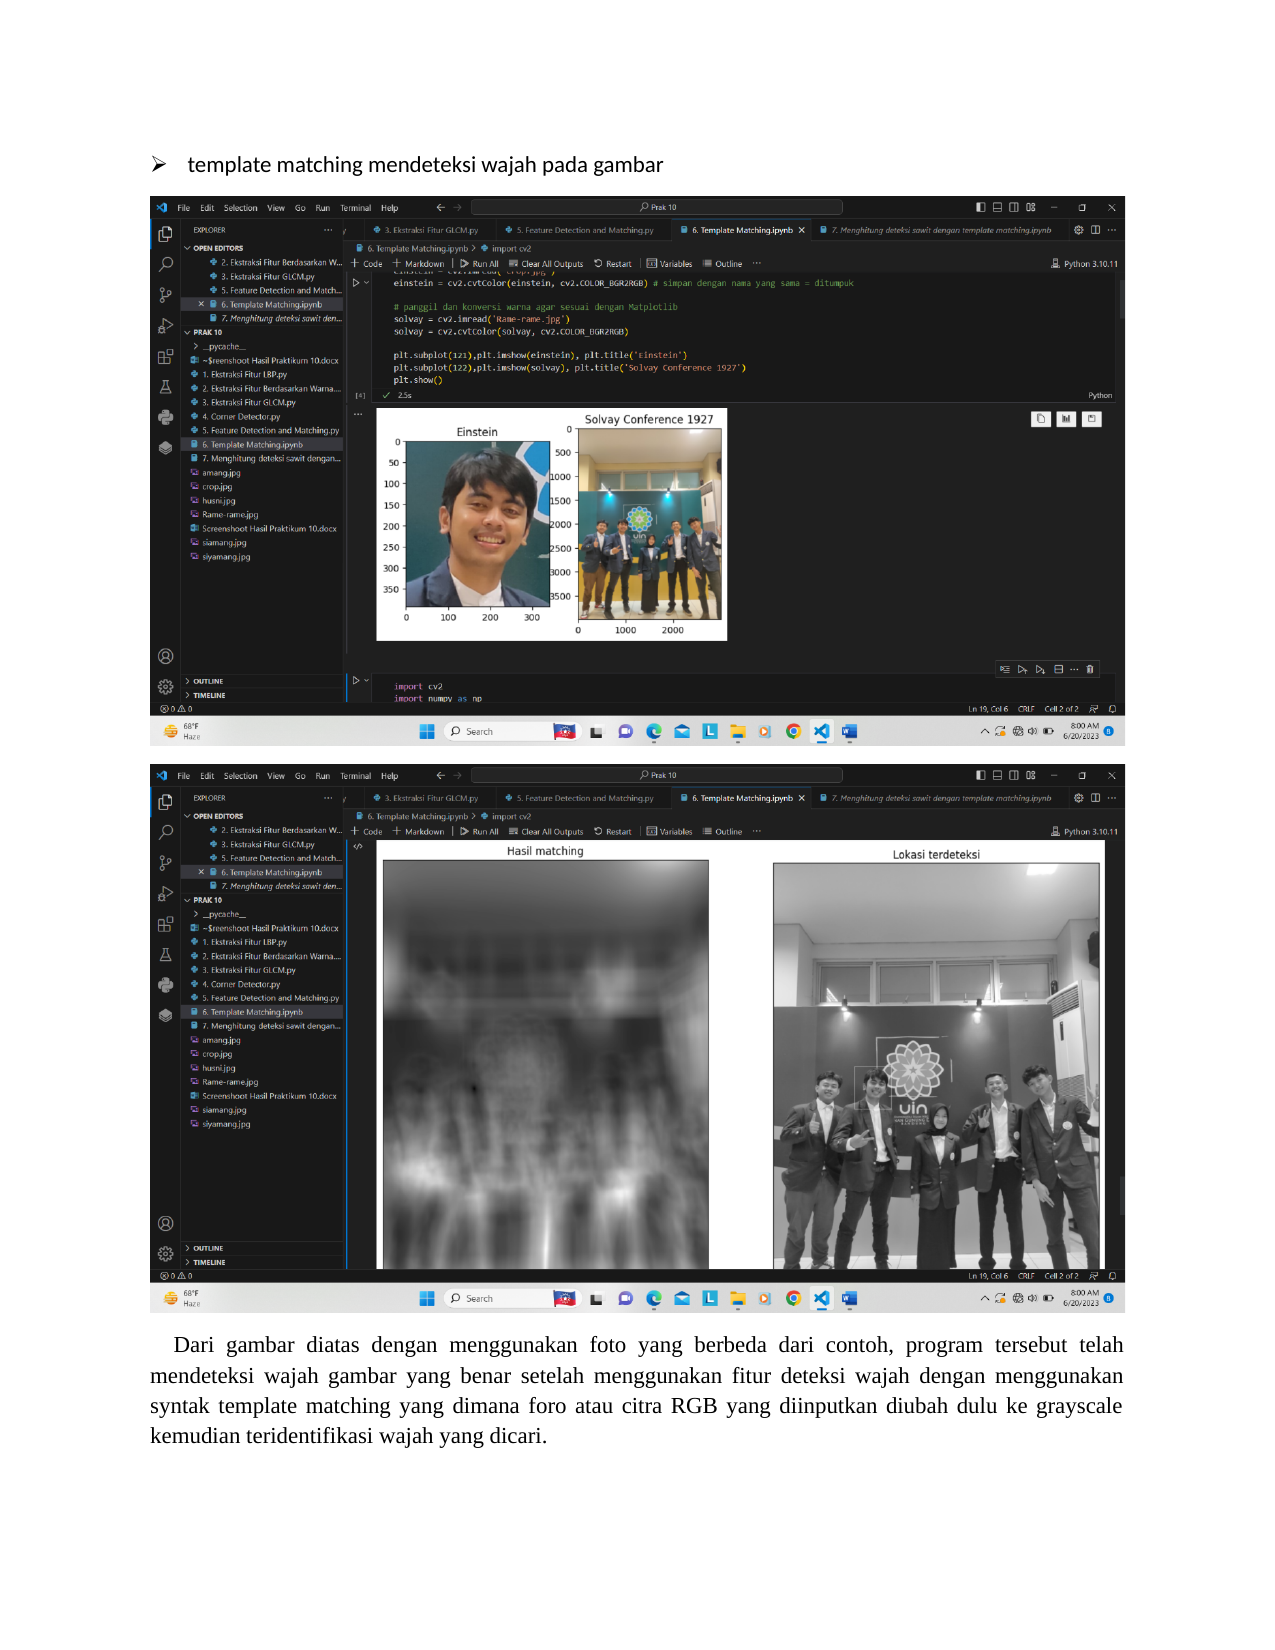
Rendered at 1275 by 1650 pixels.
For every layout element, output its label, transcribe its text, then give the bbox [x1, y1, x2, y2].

picture [150, 196, 1125, 746]
text Dari gambar diatas dengan menggunakan foto yang berbeda dari contoh, program tersebut telah mendeteksi wajah gambar yang benar setelah menggunakan fitur deteksi wajah dengan menggunakan syntak template matching yang dimana foro atau citra RGB yang diinputkan diubah dulu ke grayscale kemudian teridentifikasi wajah yang dicari. [150, 1331, 1125, 1448]
list template matching mendeteksi wajah pada gambar [150, 150, 1125, 178]
picture [150, 764, 1125, 1313]
